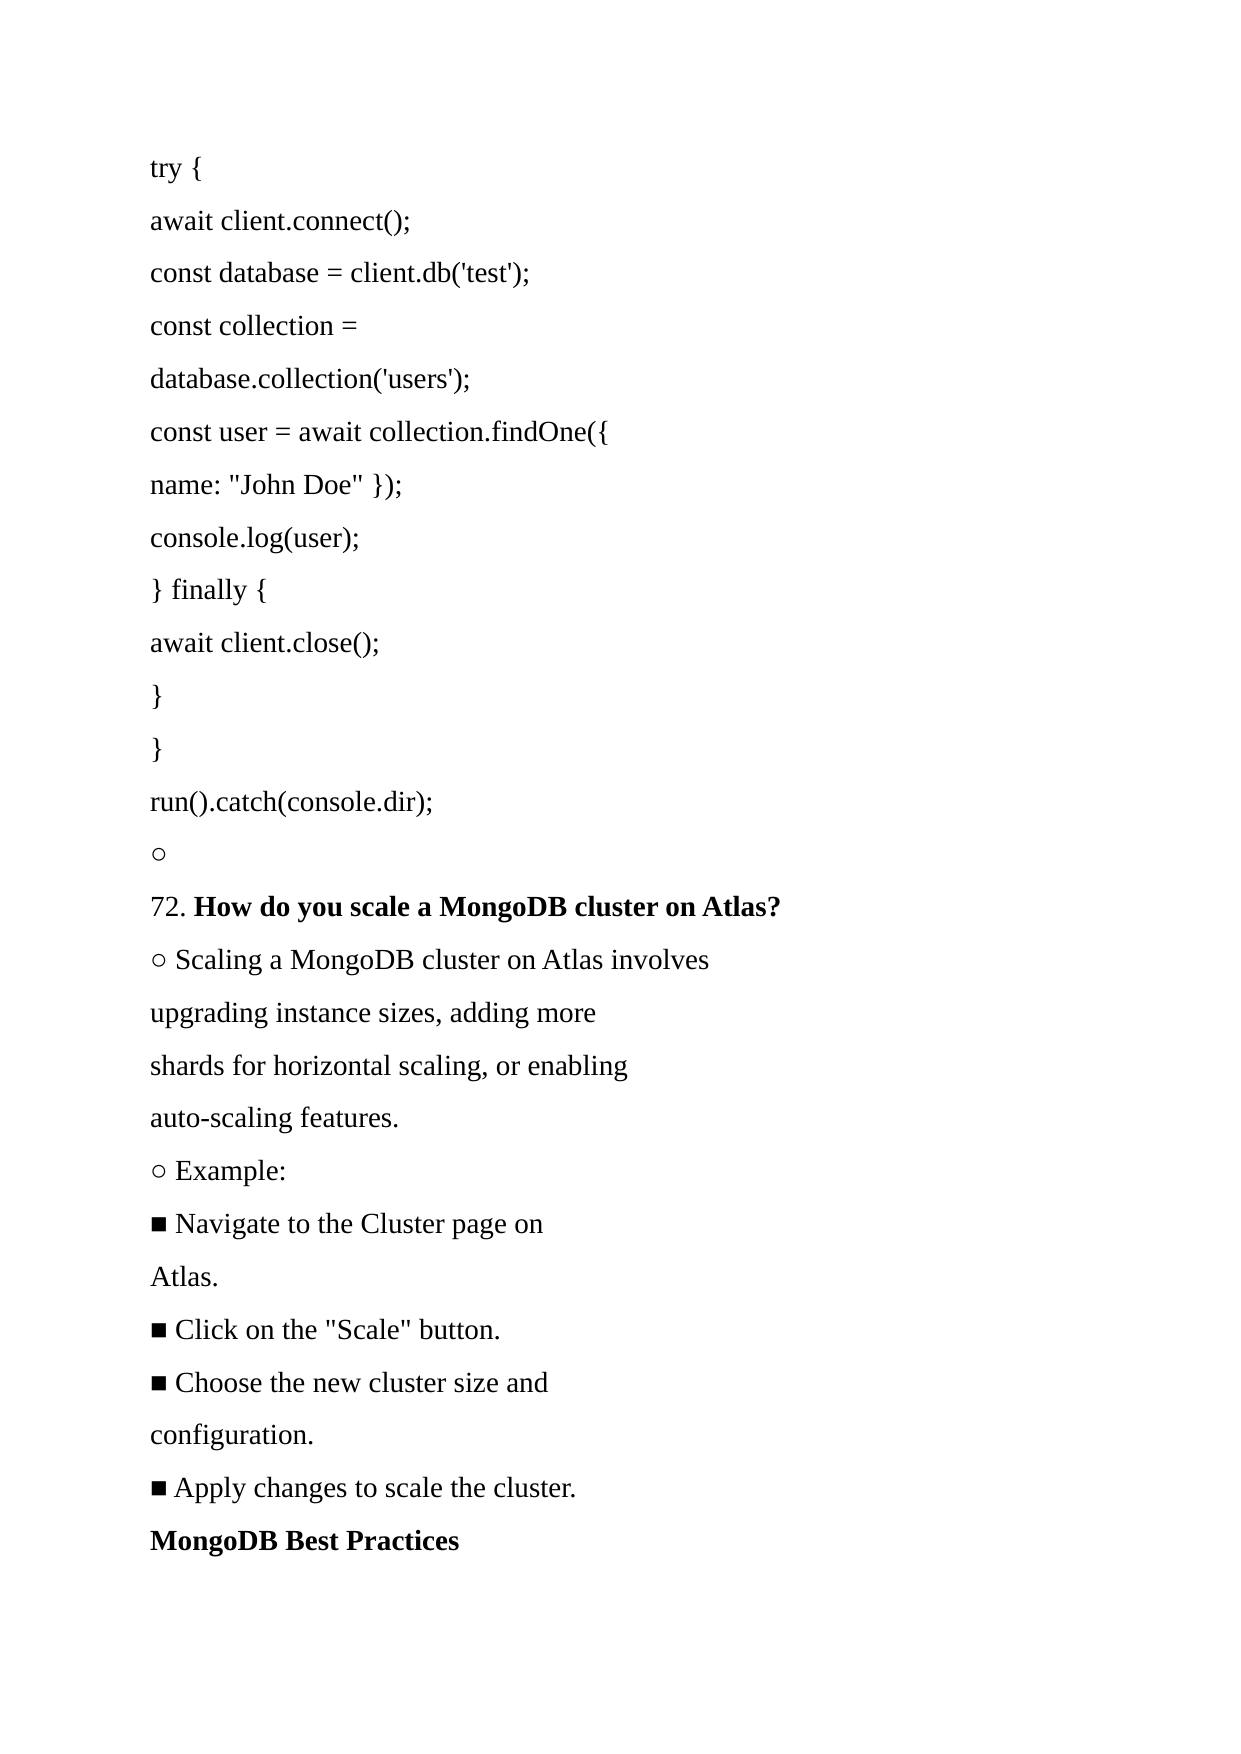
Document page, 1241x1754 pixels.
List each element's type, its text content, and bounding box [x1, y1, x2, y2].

text console.log(user); [150, 520, 1090, 553]
text name: "John Doe" }); [150, 467, 1090, 500]
text ■ Navigate to the Cluster page on [150, 1206, 1090, 1240]
text const user = await collection.findOne({ [150, 414, 1090, 448]
text Atlas. [150, 1259, 1090, 1293]
text } finally { [150, 572, 1090, 606]
text shards for horizontal scaling, or enabling [150, 1048, 1090, 1081]
text try { [150, 150, 1090, 183]
text const database = client.db('test'); [150, 256, 1090, 289]
text ■ Choose the new cluster size and [150, 1365, 1090, 1398]
text MongoDB Best Practices [150, 1523, 1090, 1557]
text ○ Scaling a MongoDB cluster on Atlas involves [150, 942, 1090, 976]
text } [150, 678, 1090, 712]
text await client.connect(); [150, 203, 1090, 236]
text ○ Example: [150, 1153, 1090, 1187]
text upgrading instance sizes, adding more [150, 995, 1090, 1028]
text ■ Click on the "Scale" button. [150, 1312, 1090, 1345]
text configuration. [150, 1417, 1090, 1451]
text auto-scaling features. [150, 1101, 1090, 1134]
text } [150, 731, 1090, 764]
text ■ Apply changes to scale the cluster. [150, 1470, 1090, 1504]
text database.collection('users'); [150, 361, 1090, 395]
text const collection = [150, 308, 1090, 342]
text 72. How do you scale a MongoDB cluster on Atlas? [150, 889, 1090, 923]
text run().catch(console.dir); [150, 784, 1090, 817]
text ○ [150, 837, 1090, 870]
text await client.close(); [150, 625, 1090, 659]
